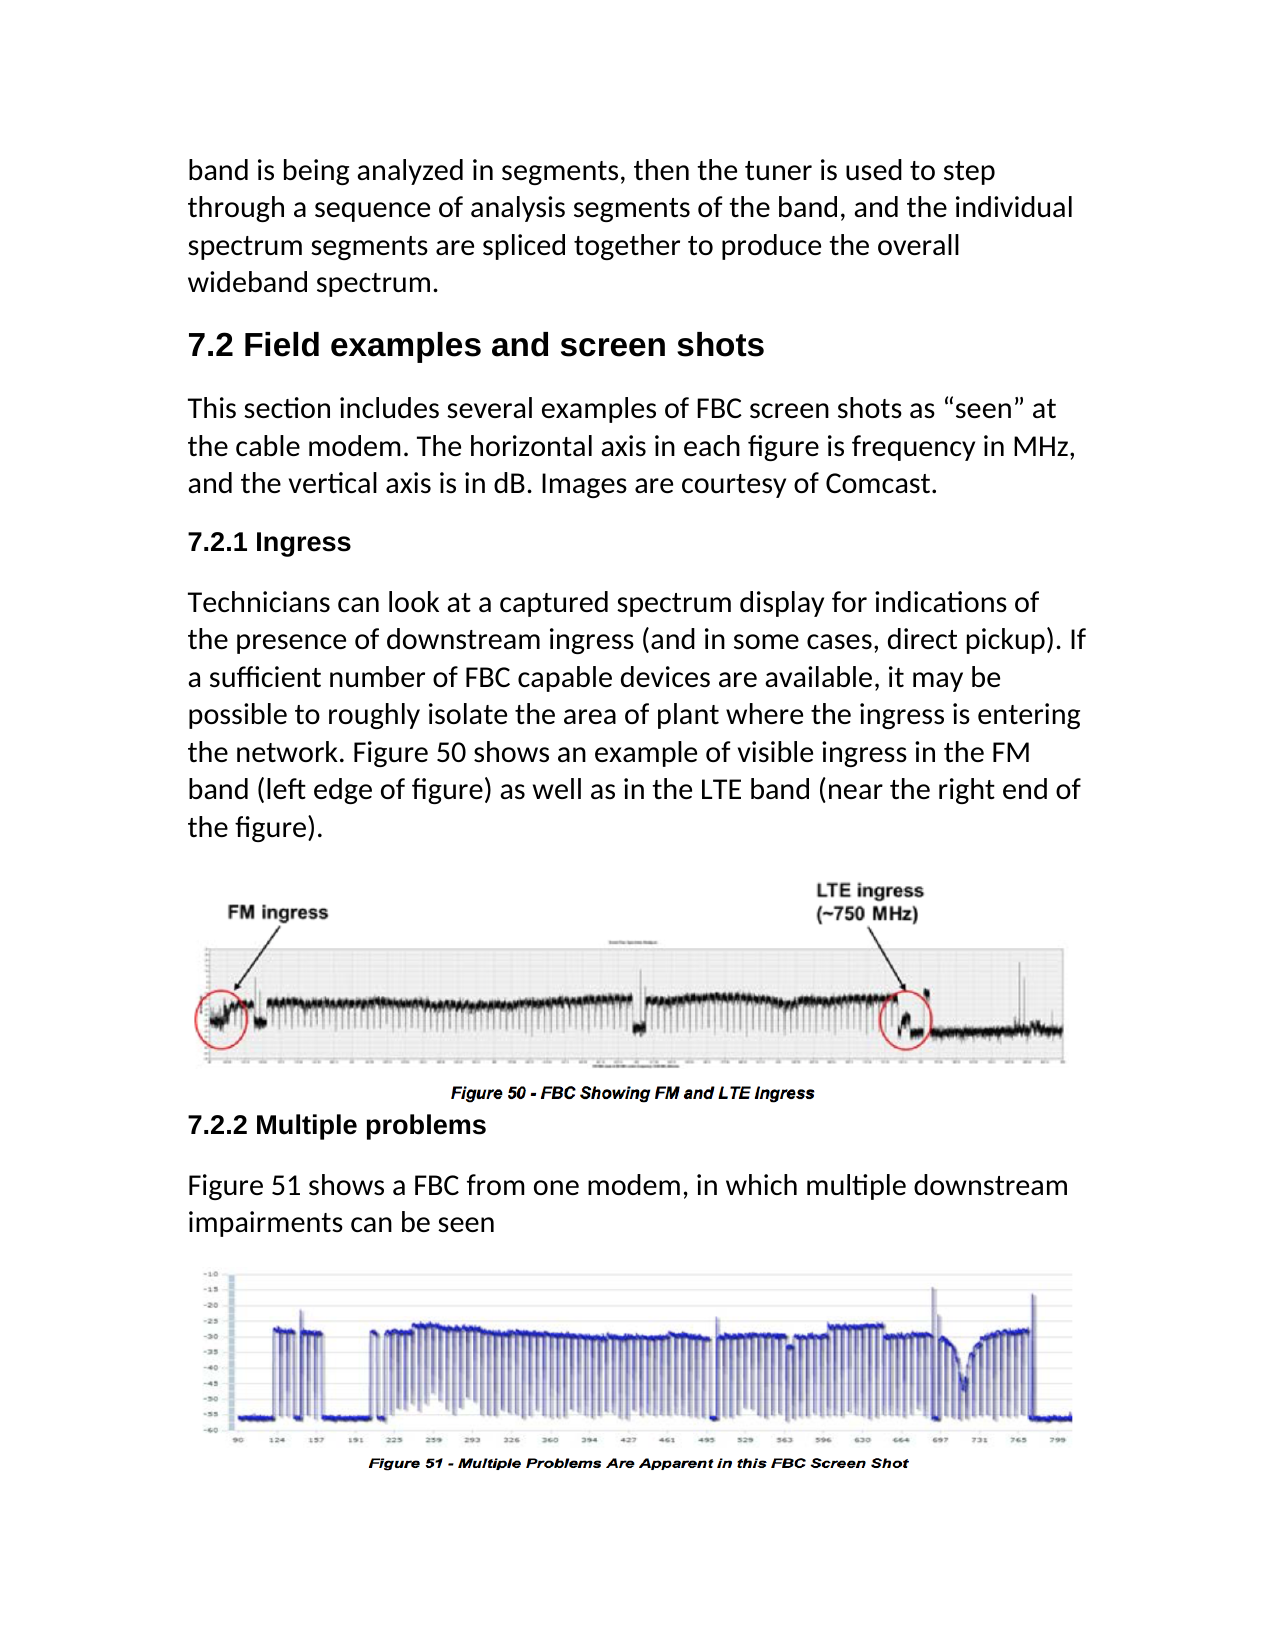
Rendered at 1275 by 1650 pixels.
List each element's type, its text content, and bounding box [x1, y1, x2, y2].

text Figure 51 shows a FBC from one modem, in which multiple downstream impairments can be seen [187, 1165, 1087, 1240]
picture [187, 1265, 1088, 1474]
text This section includes several examples of FBC screen shots as “seen” at the cable modem. The horizontal axis in each figure is frequency in MHz, and the vertical axis is in dB. Images are courtesy of Comcast. [187, 388, 1087, 501]
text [187, 150, 1087, 300]
text 7.2 Field examples and screen shots [187, 325, 1087, 363]
picture [187, 869, 1088, 1109]
text 7.2.1 Ingress [187, 526, 1087, 557]
text 7.2.2 Multiple problems [187, 1109, 1087, 1140]
text Technicians can look at a captured spectrum display for indications of the presence of downstream ingress (and in some cases, direct pickup). If a sufficient number of FBC capable devices are available, it may be possible to roughly isolate the area of plant where the ingress is entering the network. Figure 50 shows an example of visible ingress in the FM band (left edge of figure) as well as in the LTE band (near the right end of the figure). [187, 582, 1087, 845]
